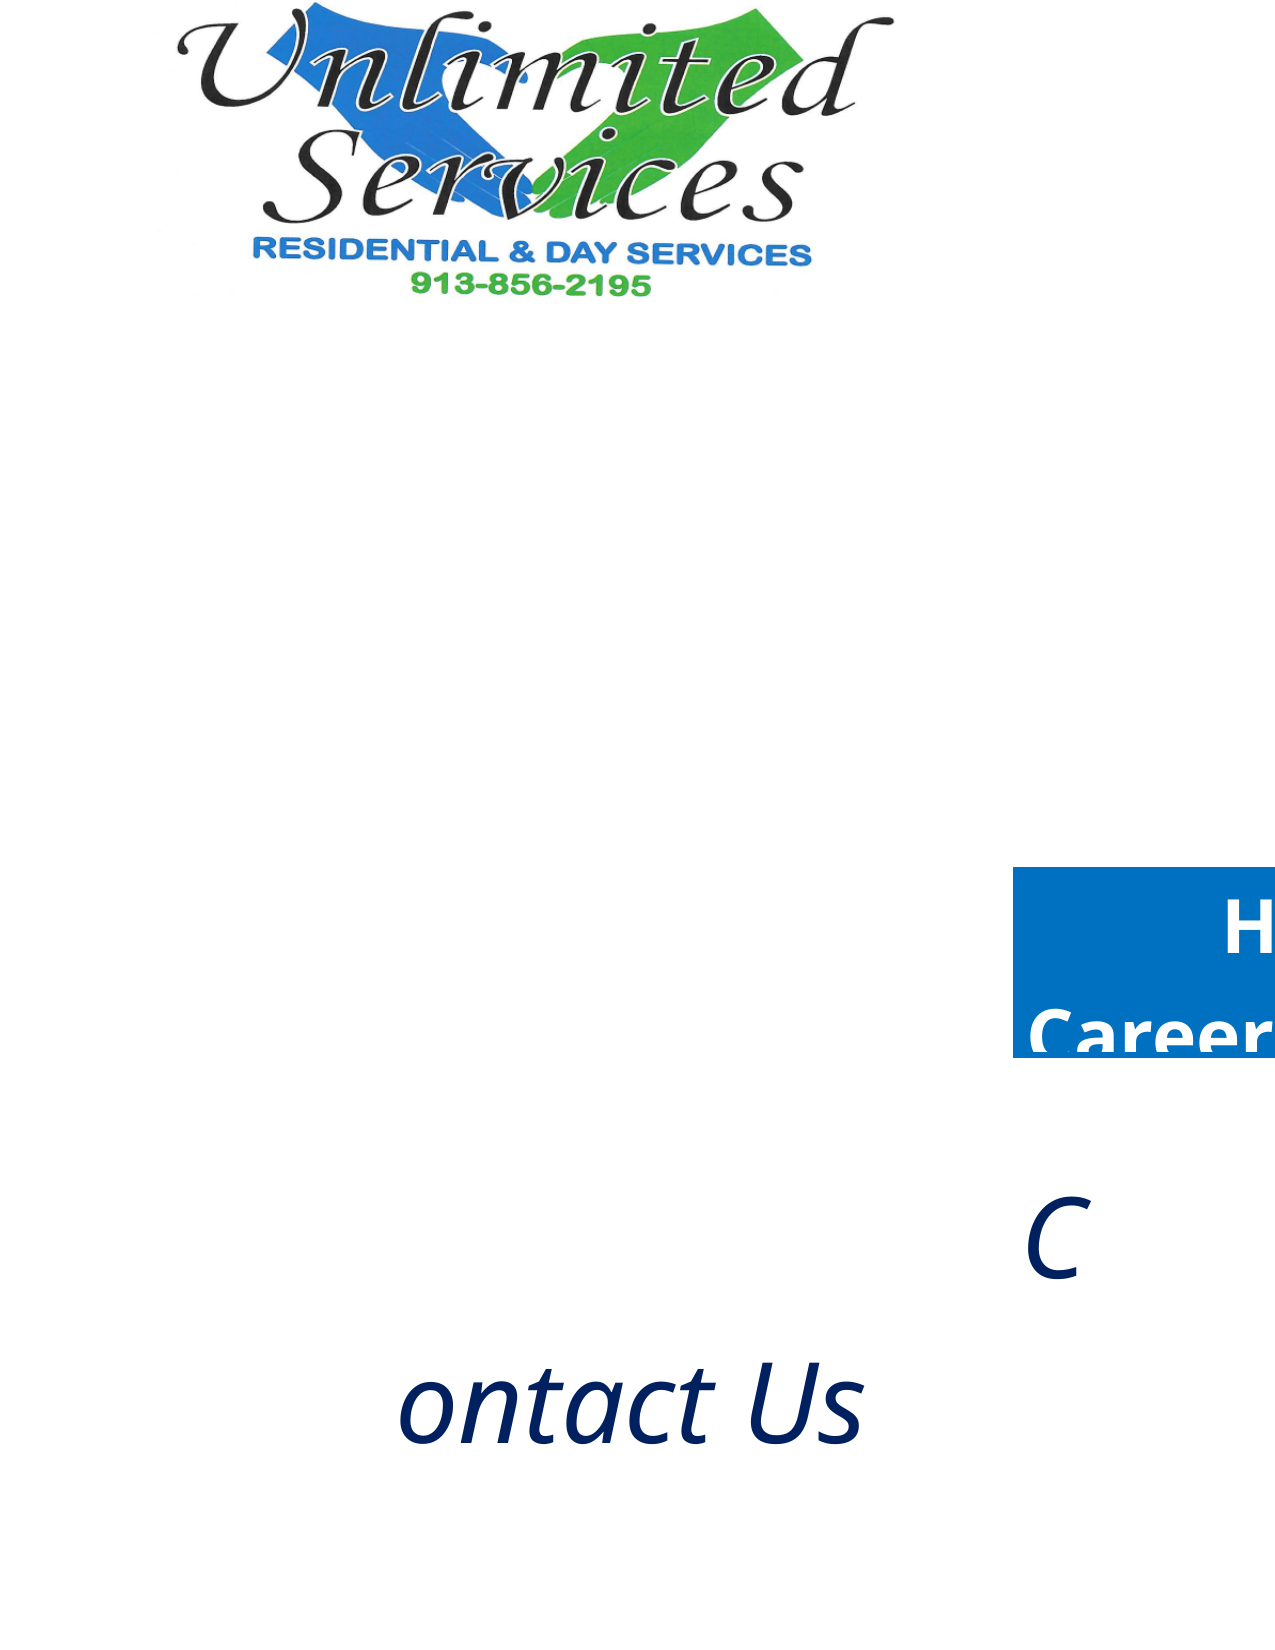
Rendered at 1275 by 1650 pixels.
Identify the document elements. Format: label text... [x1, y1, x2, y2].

picture [150, 0, 903, 297]
text Contact Us [150, 1158, 1125, 1476]
